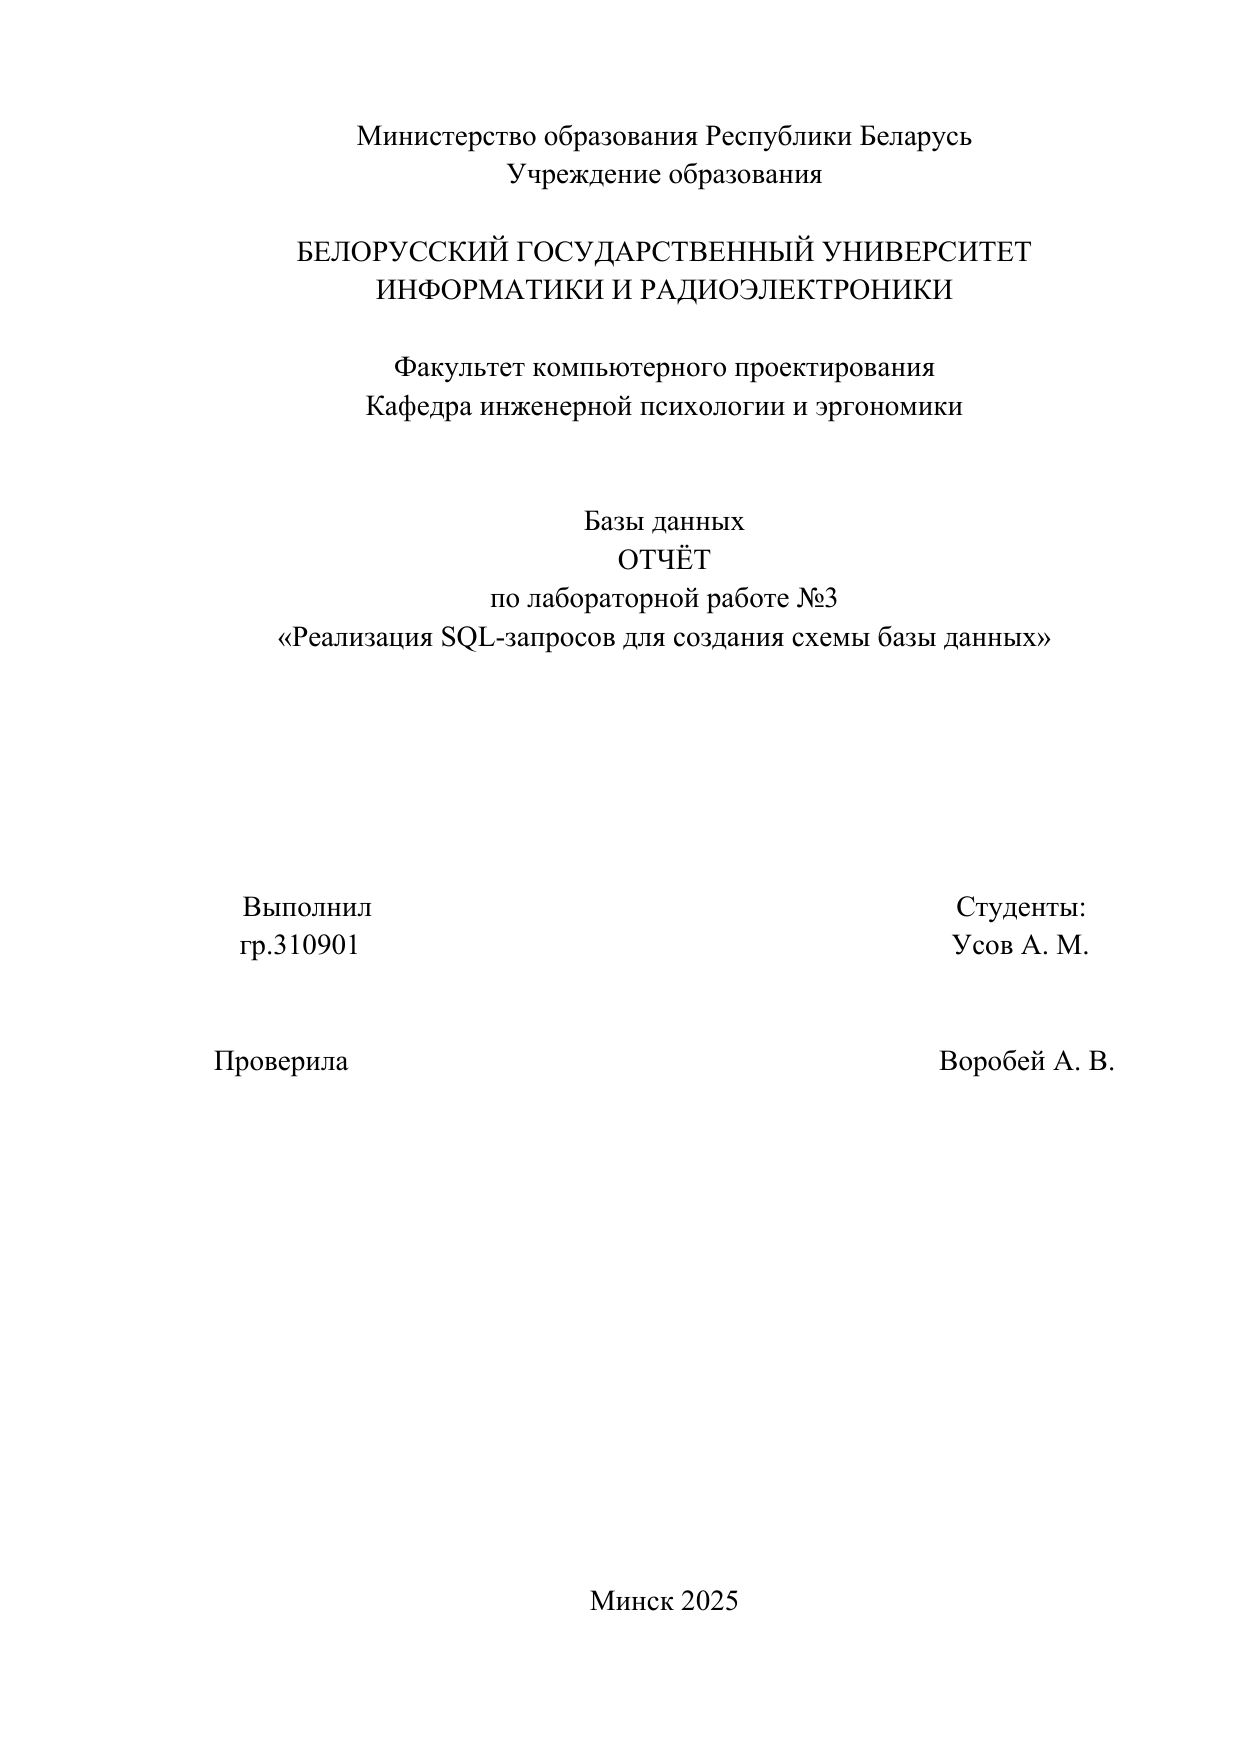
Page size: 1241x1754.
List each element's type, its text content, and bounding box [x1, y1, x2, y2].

text БЕЛОРУССКИЙ ГОСУДАРСТВЕННЫЙ УНИВЕРСИТЕТ [177, 234, 1152, 267]
text ОТЧЁТ [177, 542, 1152, 576]
text Выполнил Студенты: гр.310901 Усов А. М. [177, 889, 1152, 961]
text по лабораторной работе №3 [177, 581, 1152, 614]
text Базы данных [177, 503, 1152, 537]
text Учреждение образования [177, 157, 1152, 190]
text Проверила Воробей А. В. [177, 1043, 1152, 1077]
text Кафедра инженерной психологии и эргономики [177, 388, 1152, 421]
text Факультет компьютерного проектирования [177, 349, 1152, 383]
text «Реализация SQL-запросов для создания схемы базы данных» [177, 619, 1152, 653]
text Министерство образования Республики Беларусь [177, 118, 1152, 152]
text Минск 2025 [177, 1583, 1152, 1616]
text ИНФОРМАТИКИ И РАДИОЭЛЕКТРОНИКИ [177, 272, 1152, 306]
